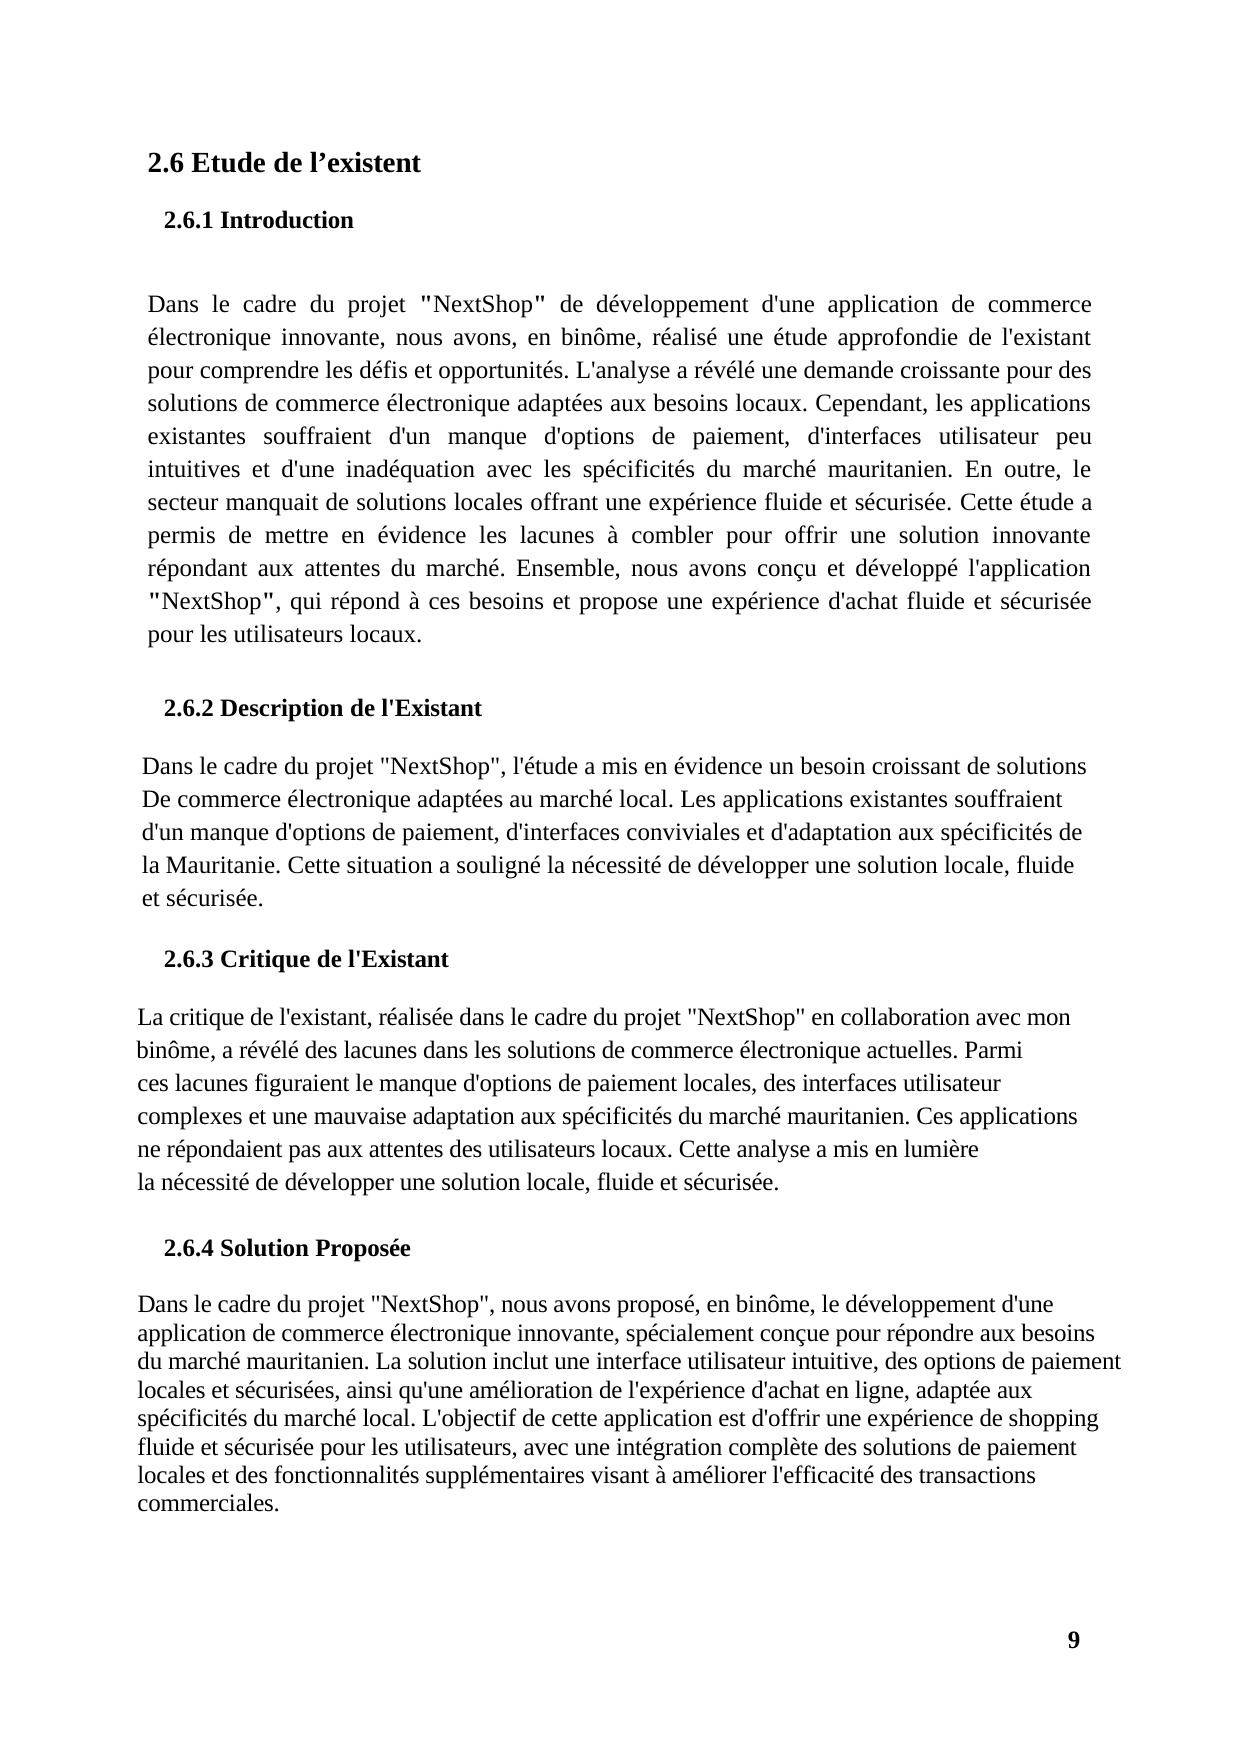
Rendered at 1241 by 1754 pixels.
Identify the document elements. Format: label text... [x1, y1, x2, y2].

subtitle la Mauritanie. Cette situation a souligné la nécessité de développer une solution locale, fluide [4, 850, 1234, 878]
subtitle locales et des fonctionnalités supplémentaires visant à améliorer l'efficacité des transactions [4, 1461, 1234, 1489]
subtitle Etude de l’existent [147, 145, 1234, 179]
subtitle Dans le cadre du projet "NextShop", l'étude a mis en évidence un besoin croissant de solutions [4, 751, 1234, 779]
subtitle ces lacunes figuraient le manque d'options de paiement locales, des interfaces utilisateur [4, 1068, 1234, 1097]
subtitle Solution Proposée [164, 1233, 1234, 1262]
subtitle et sécurisée. [4, 883, 1234, 912]
subtitle binôme, a révélé des lacunes dans les solutions de commerce électronique actuelles. Parmi [4, 1035, 1234, 1064]
subtitle la nécessité de développer une solution locale, fluide et sécurisée. [4, 1167, 1234, 1196]
subtitle Critique de l'Existant [164, 945, 1234, 973]
subtitle complexes et une mauvaise adaptation aux spécificités du marché mauritanien. Ces applications [4, 1101, 1234, 1130]
subtitle locales et sécurisées, ainsi qu'une amélioration de l'expérience d'achat en ligne, adaptée aux [4, 1375, 1234, 1404]
subtitle La critique de l'existant, réalisée dans le cadre du projet "NextShop" en collaboration avec mon [4, 1002, 1234, 1031]
subtitle Dans le cadre du projet "NextShop", nous avons proposé, en binôme, le développement d'une [4, 1290, 1234, 1318]
subtitle ne répondaient pas aux attentes des utilisateurs locaux. Cette analyse a mis en lumière [4, 1134, 1234, 1163]
subtitle De commerce électronique adaptées au marché local. Les applications existantes souffraient [4, 784, 1234, 812]
text Dans le cadre du projet "NextShop" de développement d'une application de commerce électronique innovante, nous avons, en binôme, réalisé une étude approfondie de l'existant pour comprendre les défis et opportunités. L'analyse a révélé une demande croissante pour des solutions de commerce électronique adaptées aux besoins locaux. Cependant, les applications existantes souffraient d'un manque d'options de paiement, d'interfaces utilisateur peu intuitives et d'une inadéquation avec les spécificités du marché mauritanien. En outre, le secteur manquait de solutions locales offrant une expérience fluide et sécurisée. Cette étude a permis de mettre en évidence les lacunes à combler pour offrir une solution innovante répondant aux attentes du marché. Ensemble, nous avons conçu et développé l'application "NextShop", qui répond à ces besoins et propose une expérience d'achat fluide et sécurisée pour les utilisateurs locaux. [147, 289, 1092, 648]
subtitle d'un manque d'options de paiement, d'interfaces conviviales et d'adaptation aux spécificités de [4, 817, 1234, 846]
subtitle spécificités du marché local. L'objectif de cette application est d'offrir une expérience de shopping [4, 1404, 1234, 1432]
subtitle application de commerce électronique innovante, spécialement conçue pour répondre aux besoins [4, 1318, 1234, 1347]
subtitle fluide et sécurisée pour les utilisateurs, avec une intégration complète des solutions de paiement [4, 1432, 1234, 1461]
subtitle Introduction [164, 205, 1234, 234]
subtitle du marché mauritanien. La solution inclut une interface utilisateur intuitive, des options de paiement [4, 1347, 1234, 1375]
subtitle commerciales. [4, 1489, 1234, 1518]
subtitle Description de l'Existant [164, 693, 1234, 722]
